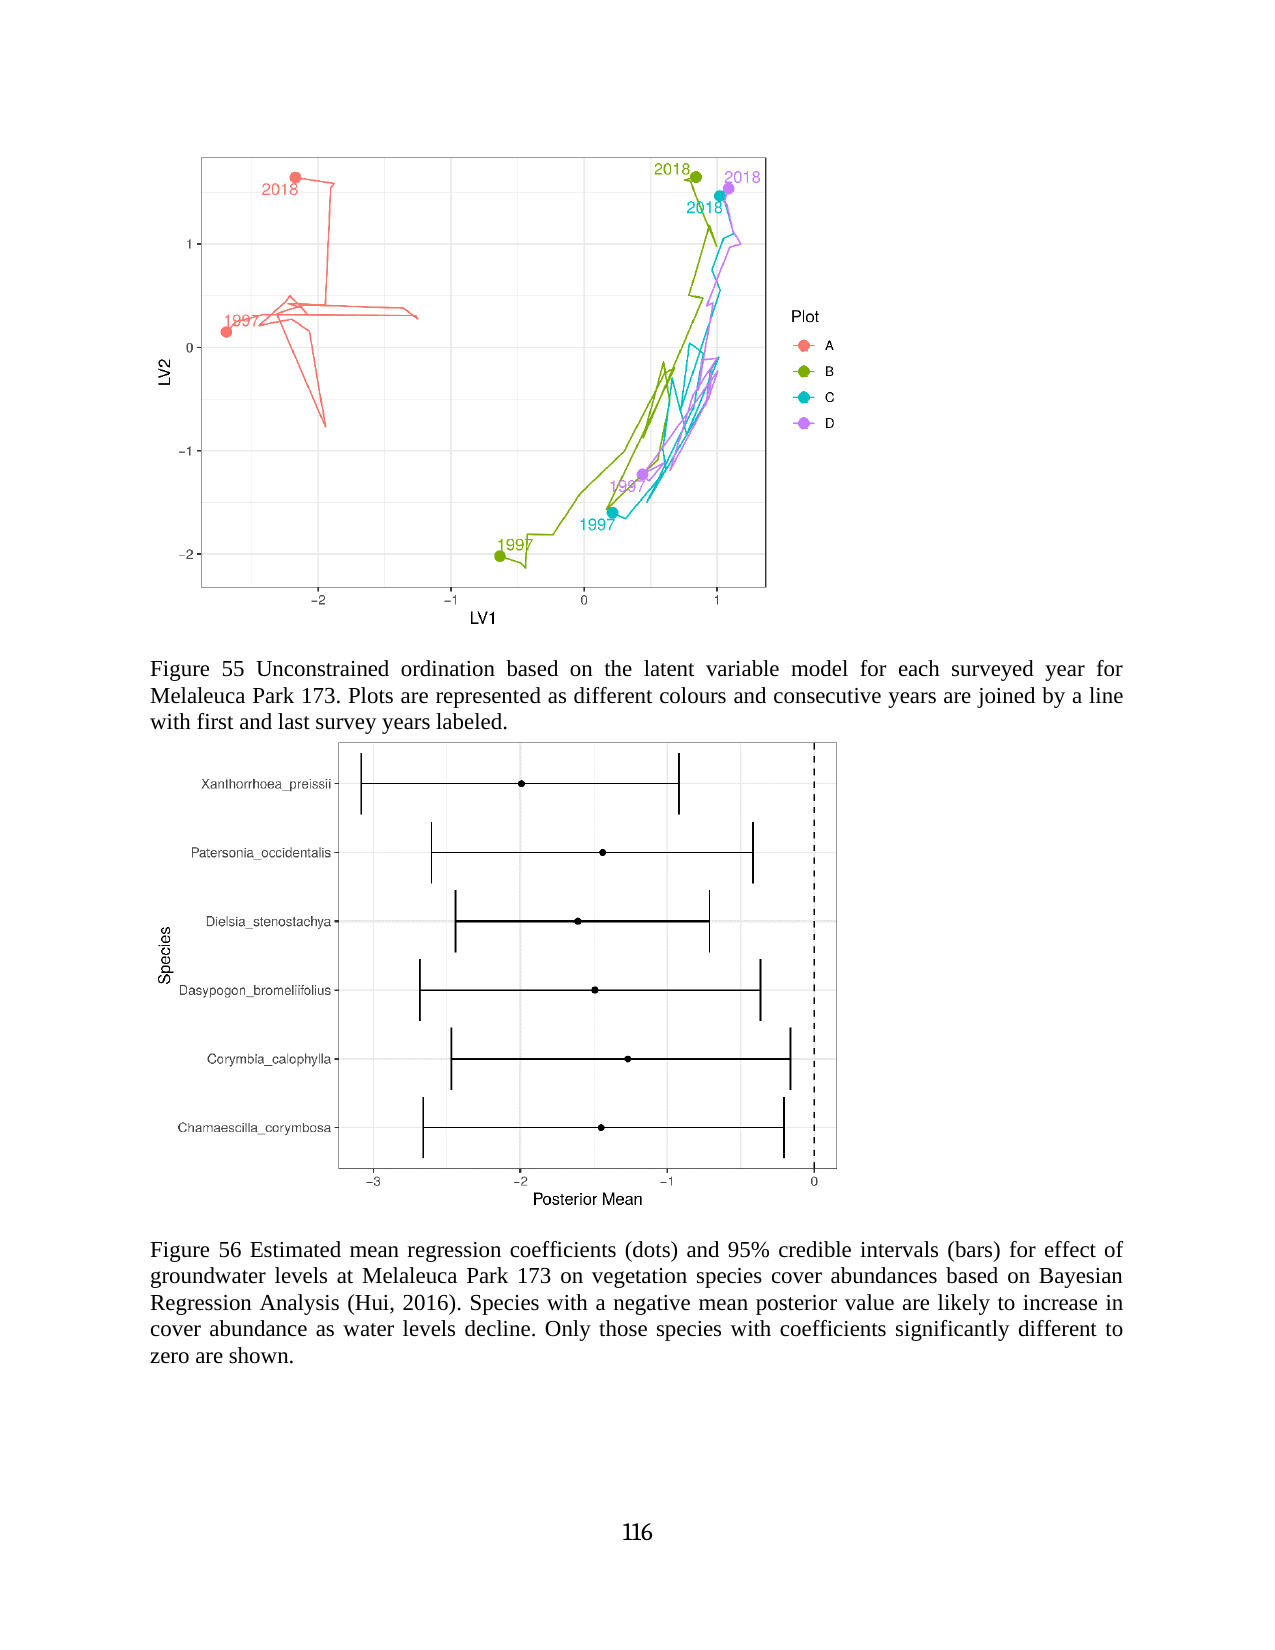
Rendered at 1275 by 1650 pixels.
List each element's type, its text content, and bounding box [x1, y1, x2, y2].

text Figure 55 Unconstrained ordination based on the latent variable model for each surveyed year for Melaleuca Park 173. Plots are represented as different colours and consecutive years are joined by a line with first and last survey years labeled. [150, 655, 1125, 734]
text Figure 56 Estimated mean regression coefficients (dots) and 95% credible intervals (bars) for effect of groundwater levels at Melaleuca Park 173 on vegetation species cover abundances based on Bayesian Regression Analysis (Hui, 2016). Species with a negative mean posterior value are likely to increase in cover abundance as water levels decline. Only those species with coefficients significantly different to zero are shown. [150, 1236, 1125, 1368]
picture [150, 734, 845, 1216]
picture [150, 150, 851, 635]
